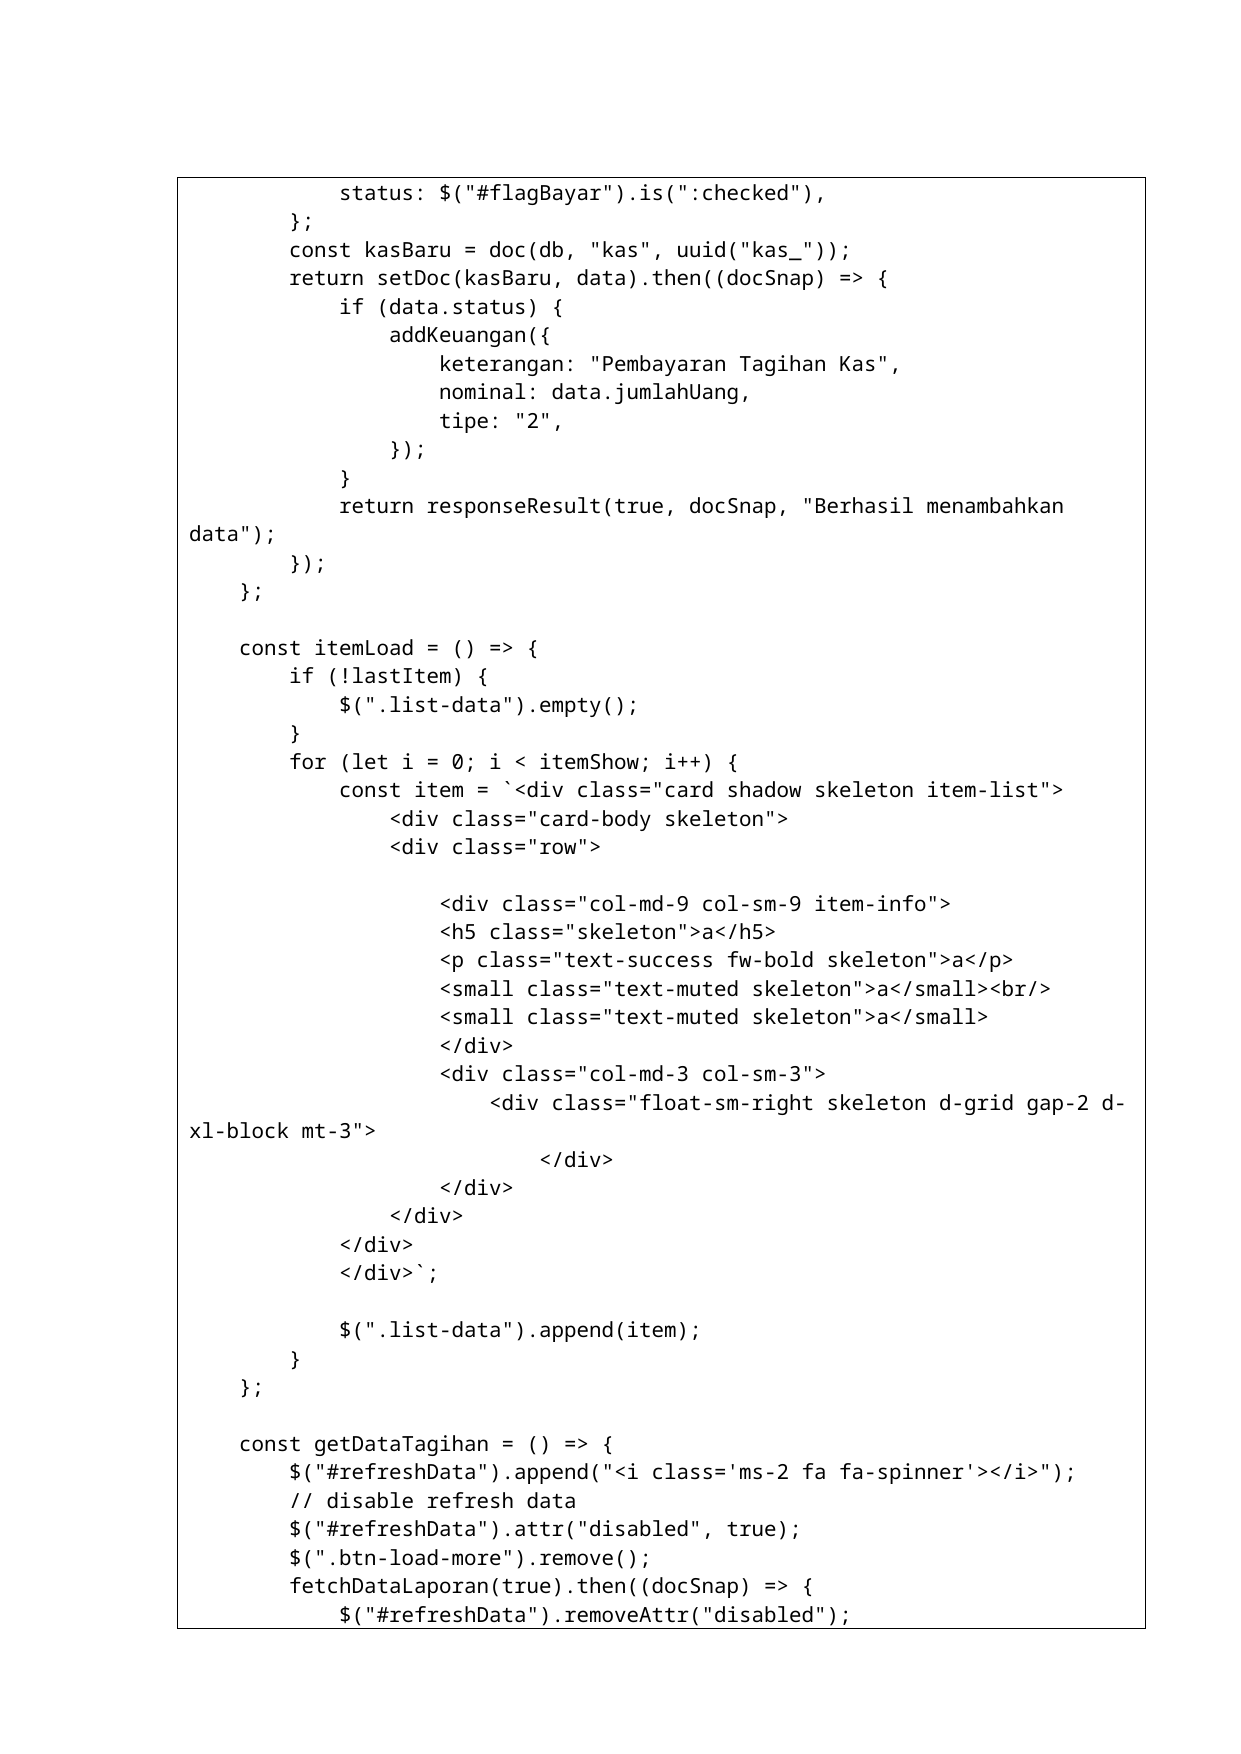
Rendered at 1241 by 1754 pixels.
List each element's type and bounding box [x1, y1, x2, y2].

table_cell [178, 178, 1145, 1628]
